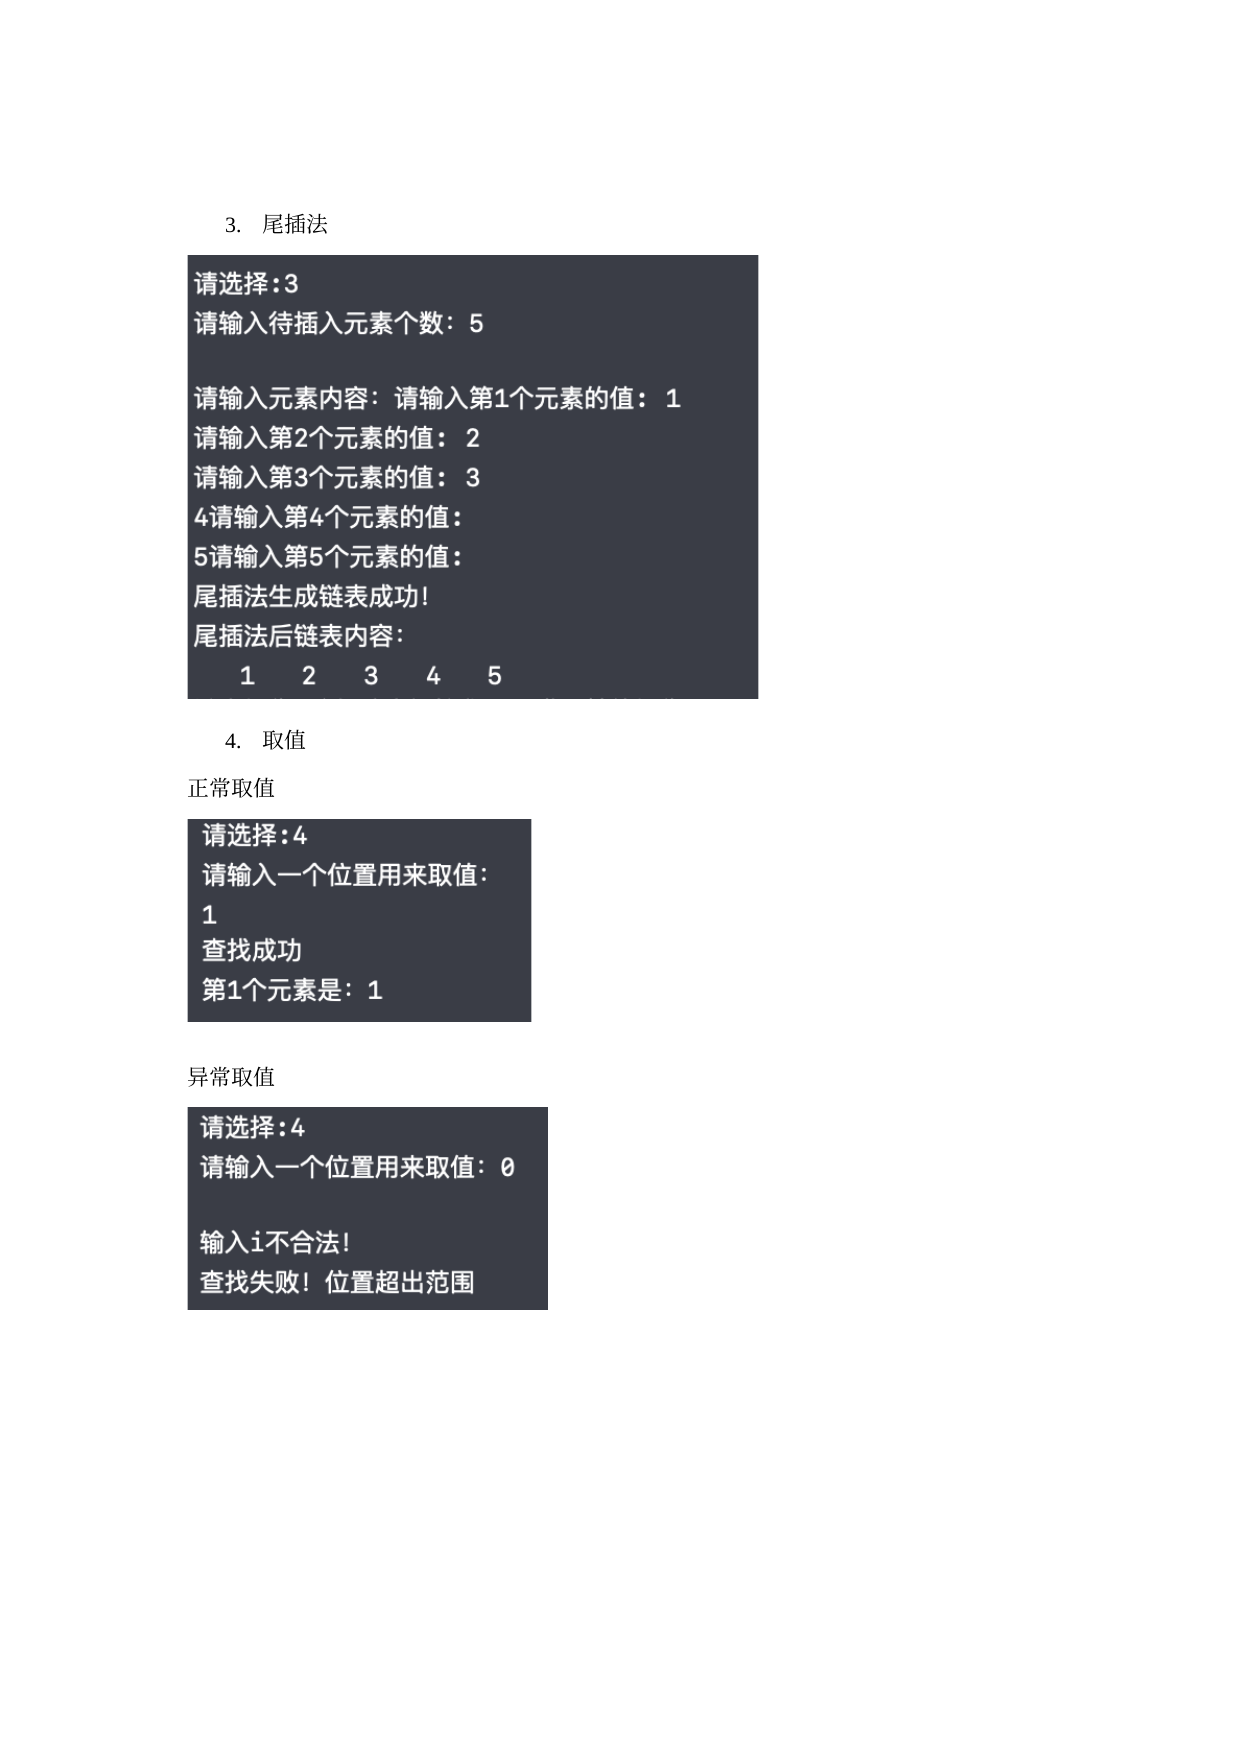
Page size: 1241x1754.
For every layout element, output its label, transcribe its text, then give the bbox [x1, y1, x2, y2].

list 尾插法 [225, 207, 1053, 239]
picture [187, 819, 532, 1022]
text 正常取值 [187, 771, 1053, 804]
list 取值 [225, 723, 1053, 755]
picture [187, 255, 759, 699]
picture [187, 1107, 548, 1310]
text 异常取值 [187, 1059, 1053, 1092]
